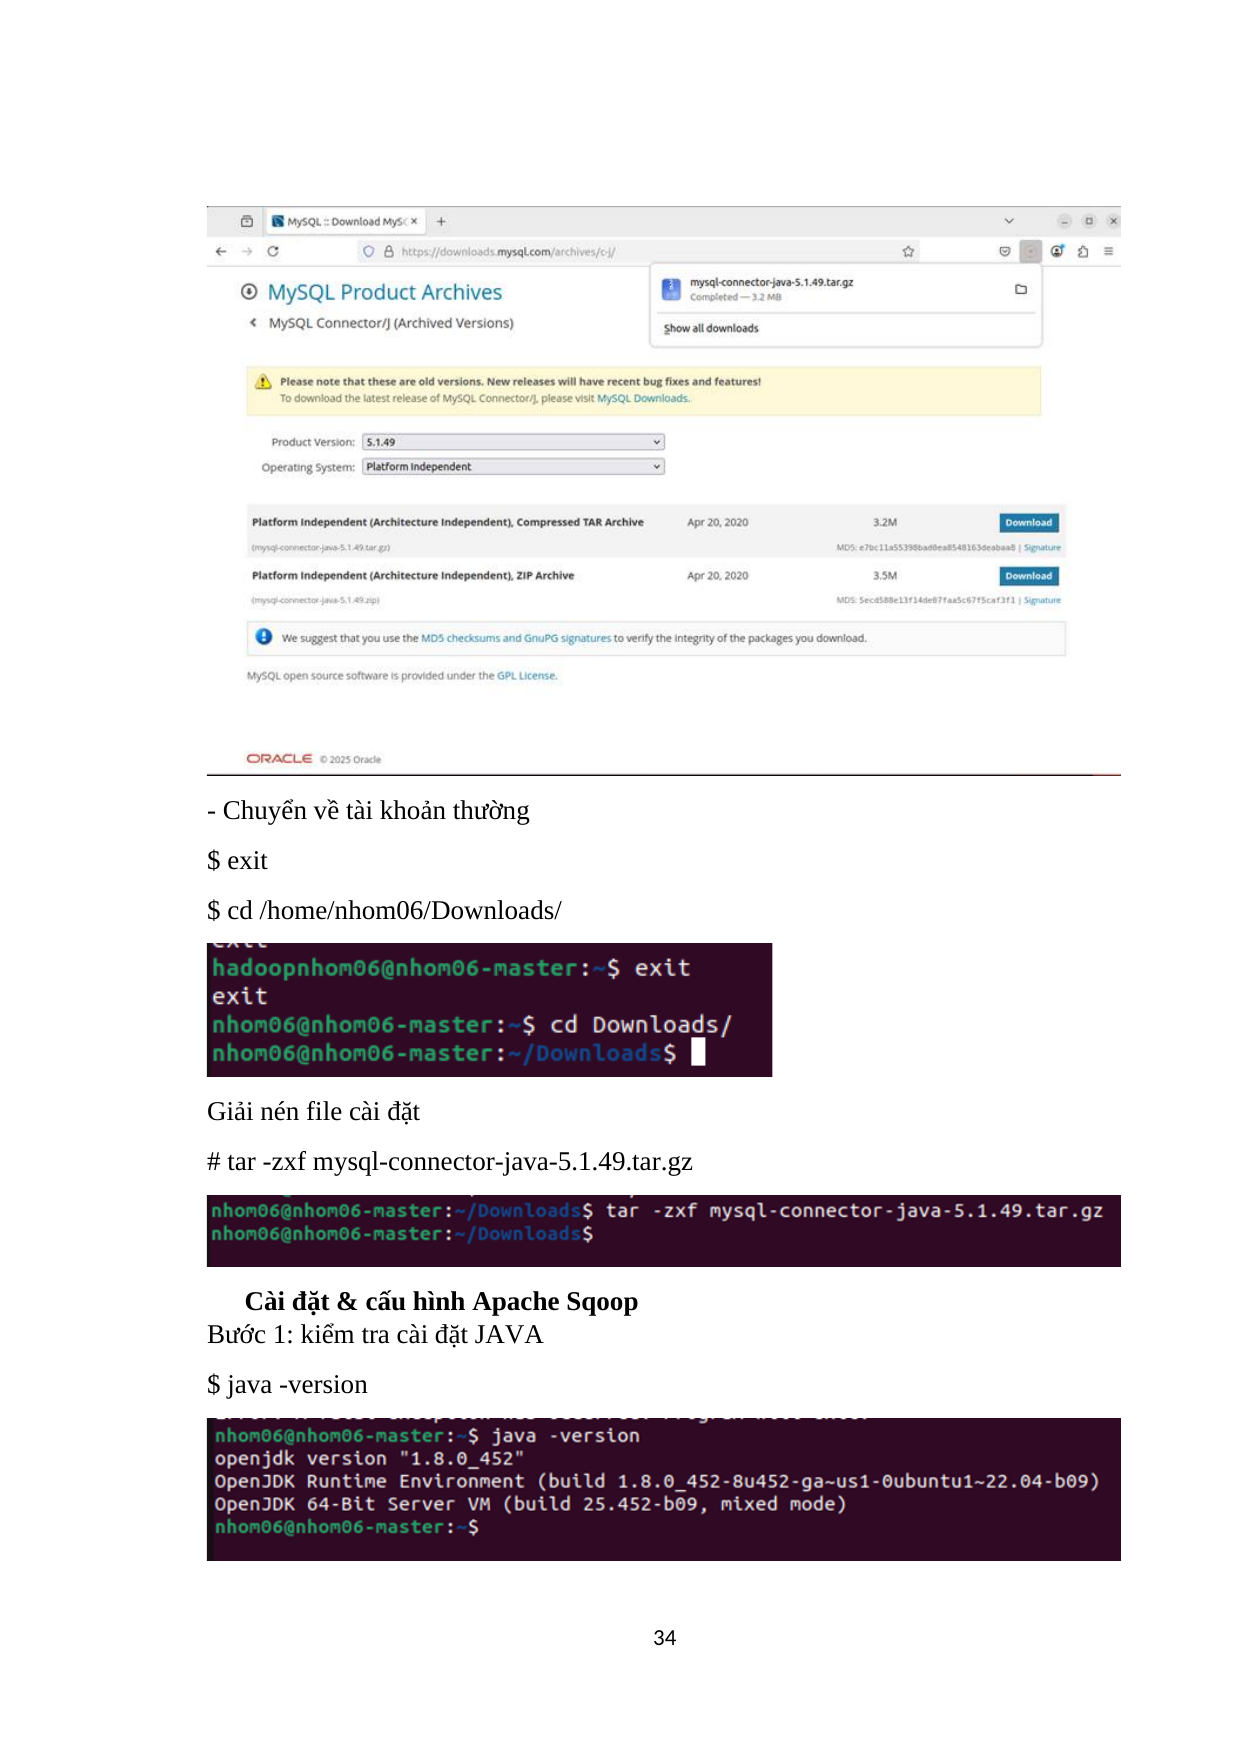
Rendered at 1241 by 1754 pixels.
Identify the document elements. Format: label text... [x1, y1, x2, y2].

text - Chuyển về tài khoản thường [207, 794, 1122, 825]
text $ cd /home/nhom06/Downloads/ [207, 894, 1122, 925]
list Cài đặt & cấu hình Apache Sqoop [244, 1285, 1122, 1316]
picture [206, 206, 1121, 776]
picture [206, 1195, 1121, 1267]
text # tar -zxf mysql-connector-java-5.1.49.tar.gz [207, 1145, 1122, 1176]
picture [206, 1418, 1121, 1561]
picture [206, 943, 773, 1077]
text Giải nén file cài đặt [207, 1095, 1122, 1126]
text $ exit [207, 844, 1122, 875]
text $ java -version [207, 1368, 1122, 1399]
text Bước 1: kiểm tra cài đặt JAVA [207, 1318, 1122, 1350]
